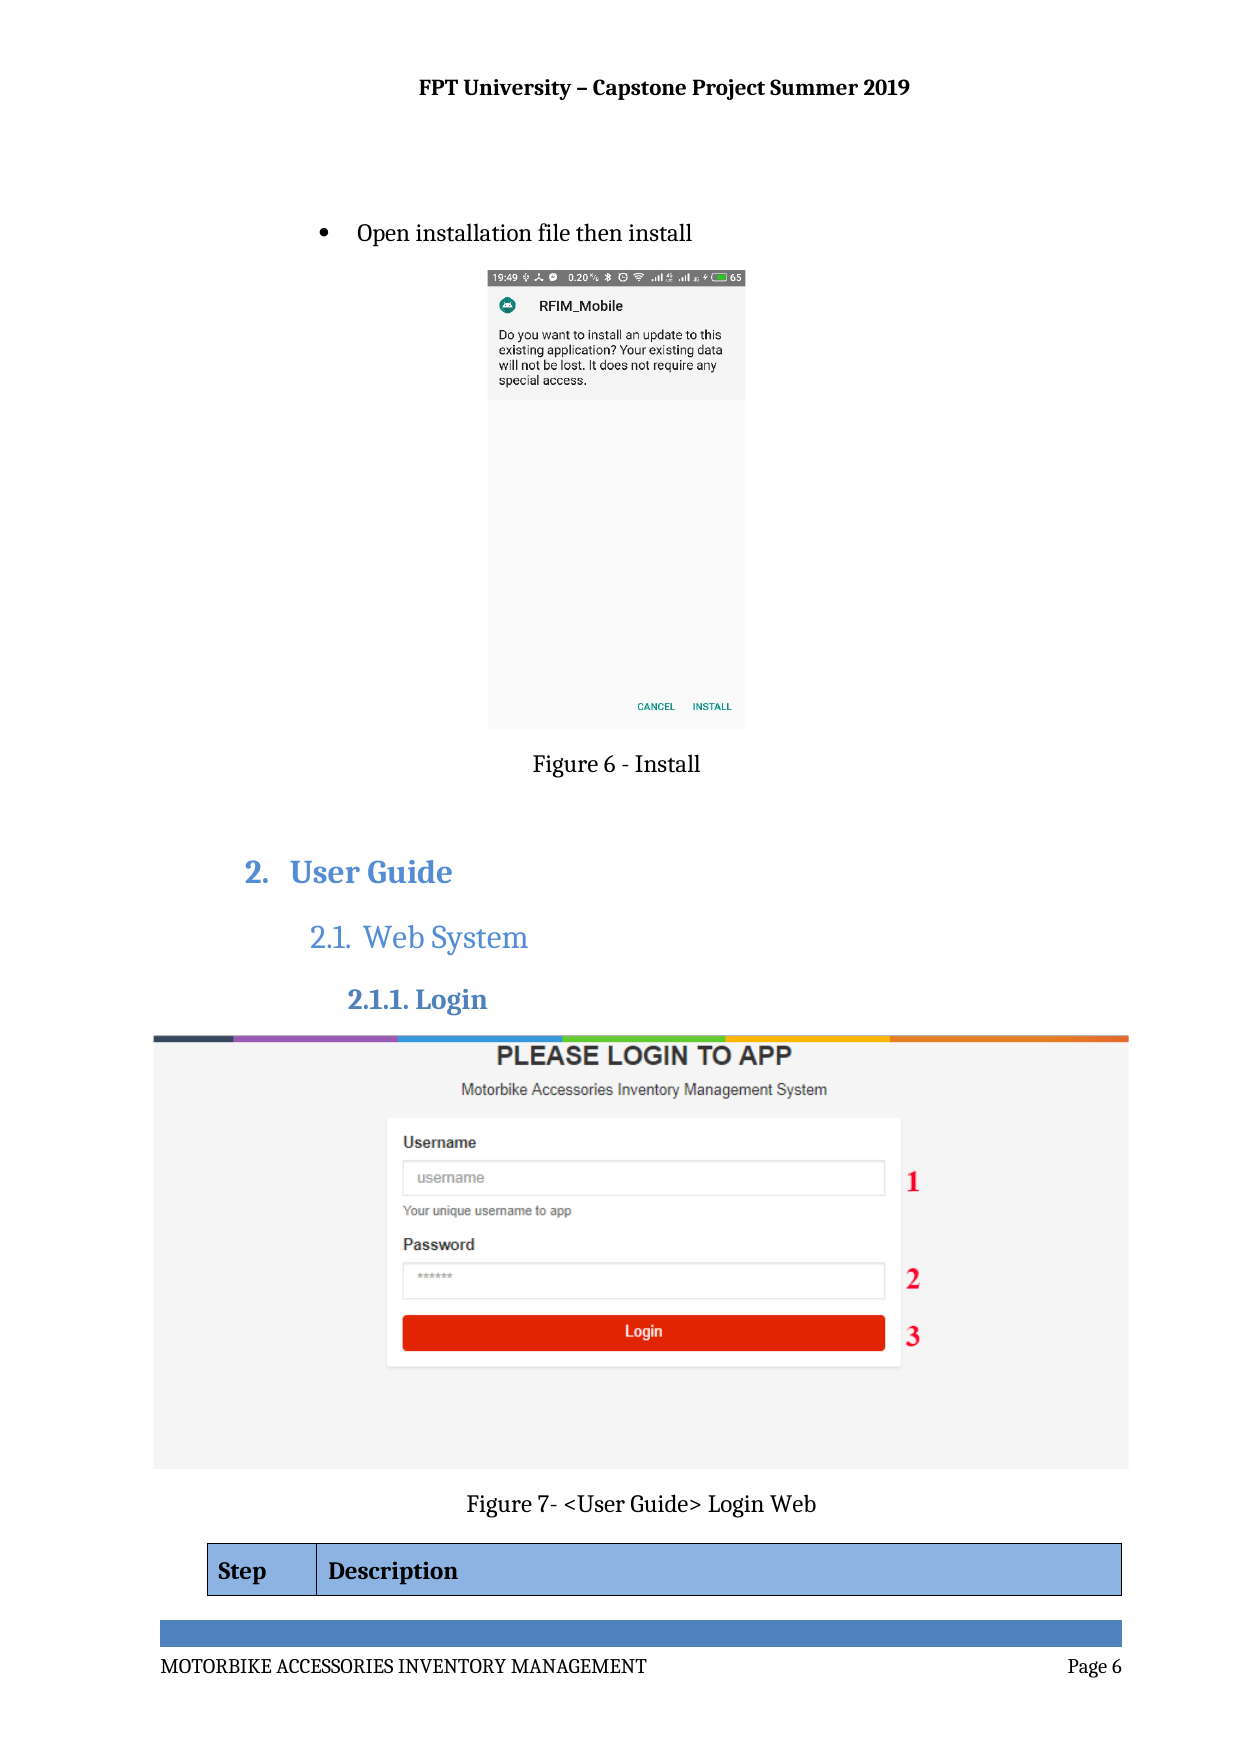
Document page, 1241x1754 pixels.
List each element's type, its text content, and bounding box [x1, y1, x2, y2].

table_header Step [208, 1544, 316, 1595]
subtitle User Guide [244, 854, 1122, 892]
picture [153, 1035, 1129, 1469]
table_header Description [317, 1544, 1121, 1595]
subtitle Web System [310, 918, 1122, 957]
picture [487, 270, 746, 729]
list Open installation file then install [319, 219, 1122, 248]
subtitle Login [348, 983, 1122, 1017]
